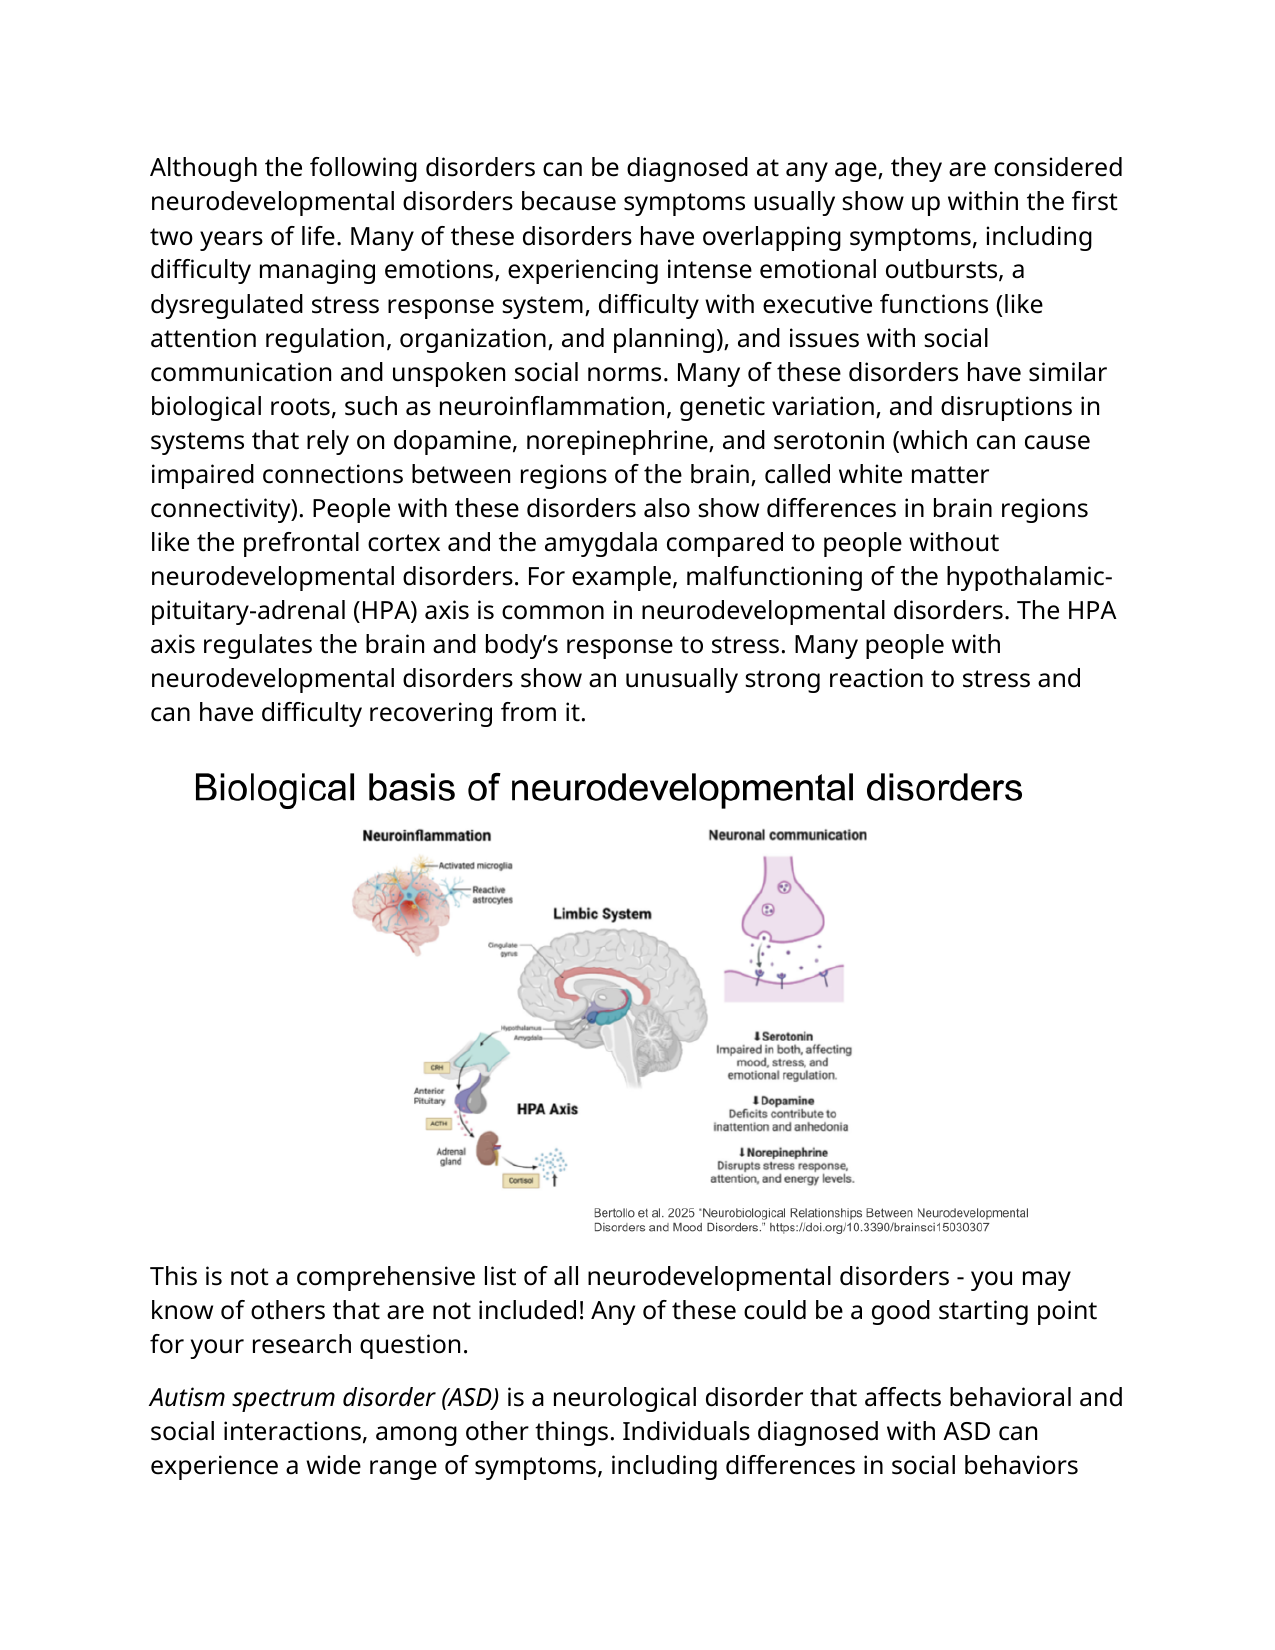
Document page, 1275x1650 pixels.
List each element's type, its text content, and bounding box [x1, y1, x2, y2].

text Although the following disorders can be diagnosed at any age, they are considered neurodevelopmental disorders because symptoms usually show up within the first two years of life. Many of these disorders have overlapping symptoms, including difficulty managing emotions, experiencing intense emotional outbursts, a dysregulated stress response system, difficulty with executive functions (like attention regulation, organization, and planning), and issues with social communication and unspoken social norms. Many of these disorders have similar biological roots, such as neuroinflammation, genetic variation, and disruptions in systems that rely on dopamine, norepinephrine, and serotonin (which can cause impaired connections between regions of the brain, called white matter connectivity). People with these disorders also show differences in brain regions like the prefrontal cortex and the amygdala compared to people without neurodevelopmental disorders. For example, malfunctioning of the hypothalamic-pituitary-adrenal (HPA) axis is common in neurodevelopmental disorders. The HPA axis regulates the brain and body’s response to stress. Many people with neurodevelopmental disorders show an unusually strong reaction to stress and can have difficulty recovering from it. [150, 150, 1125, 729]
text This is not a comprehensive list of all neurodevelopmental disorders - you may know of others that are not included! Any of these could be a good starting point for your research question. [150, 1259, 1125, 1361]
picture [168, 747, 1044, 1240]
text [150, 1380, 1125, 1482]
